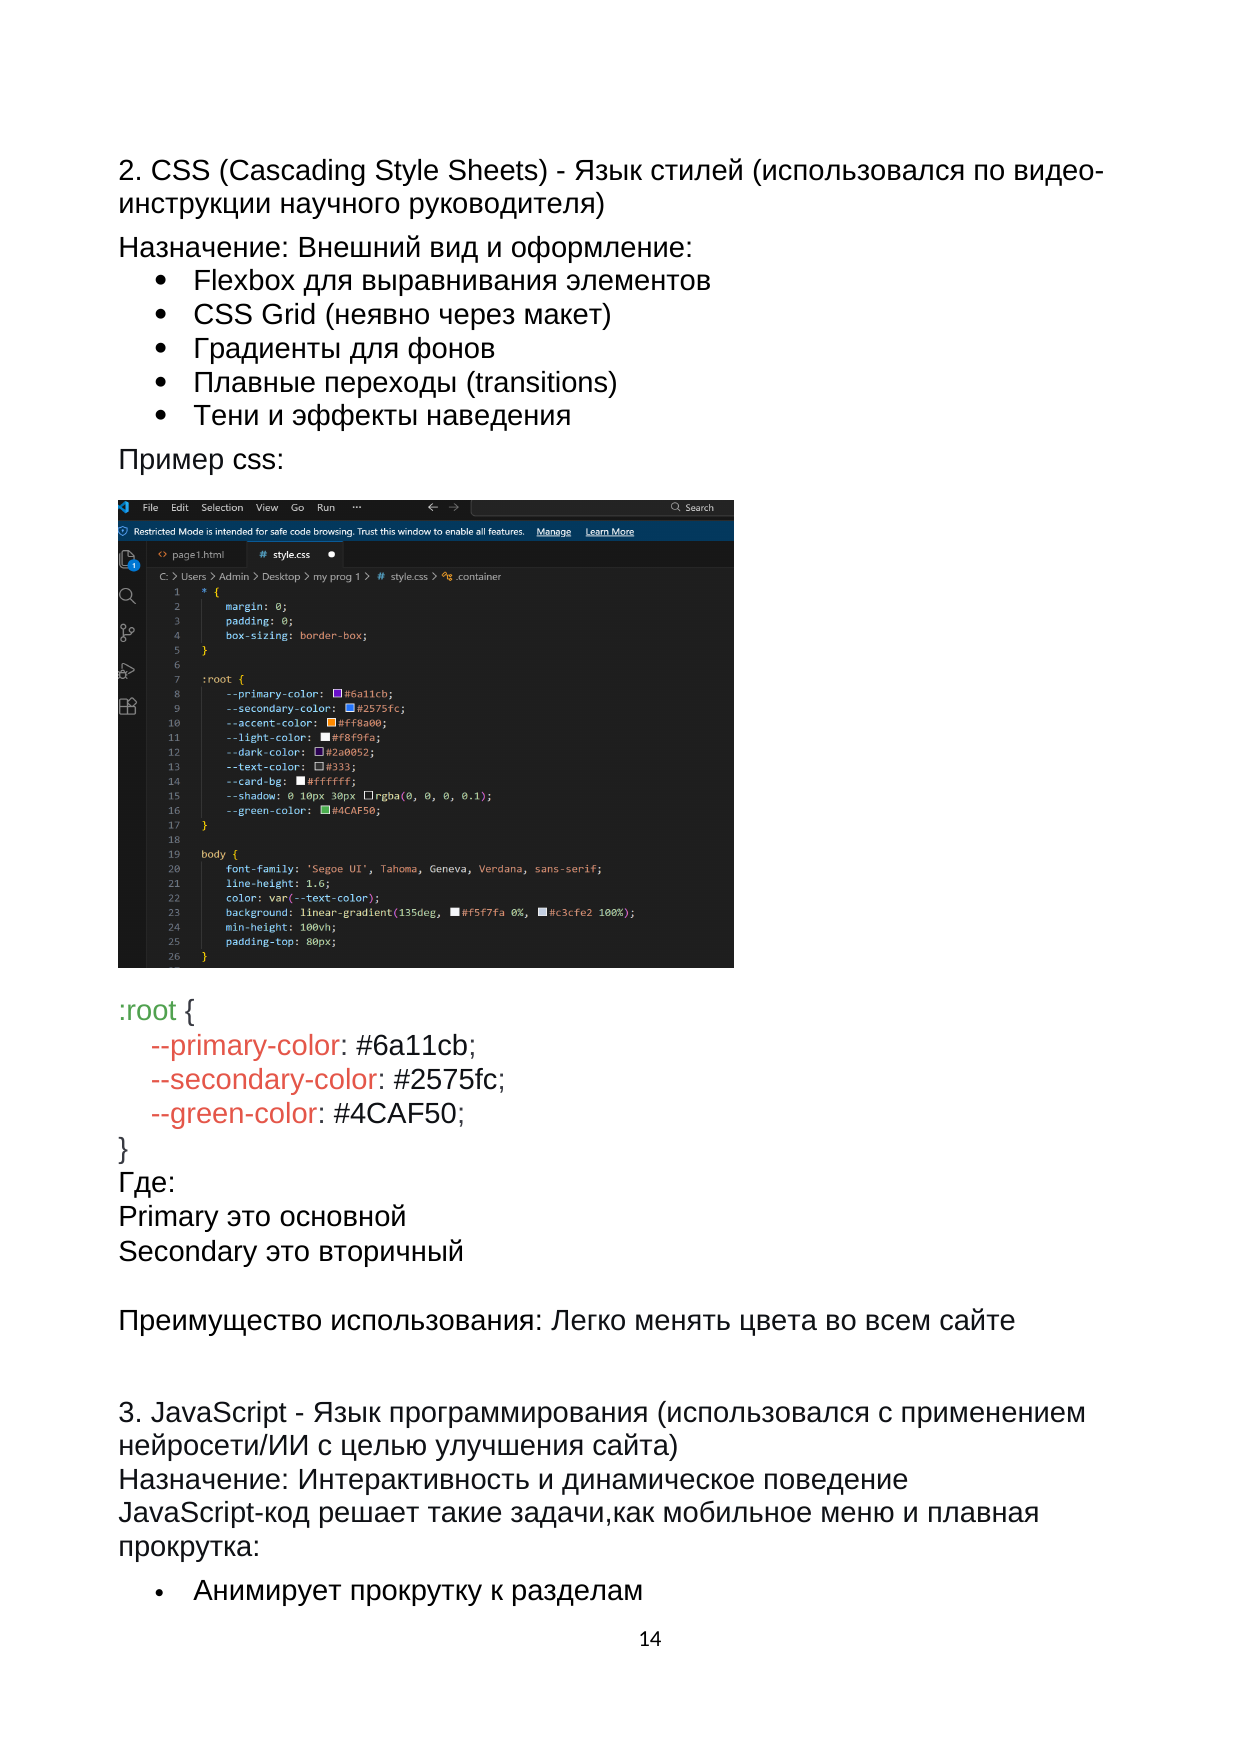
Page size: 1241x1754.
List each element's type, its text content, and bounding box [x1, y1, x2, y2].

list Градиенты для фонов [156, 331, 1181, 364]
text :root { [118, 992, 1181, 1027]
text Primary это основной [118, 1198, 1181, 1233]
text --secondary-color: #2575fc; [118, 1061, 1181, 1095]
text Пример css: [118, 432, 1181, 476]
list Плавные переходы (transitions) [156, 364, 1181, 398]
text --primary-color: #6a11cb; [118, 1027, 1181, 1061]
text Преимущество использования: Легко менять цвета во всем сайте [118, 1292, 1181, 1336]
list Тени и эффекты наведения [156, 398, 1181, 432]
text --green-color: #4CAF50; [118, 1095, 1181, 1130]
text JavaScript-код решает такие задачи,как мобильное меню и плавная прокрутка: [118, 1495, 1181, 1562]
text Назначение: Интерактивность и динамическое поведение [118, 1462, 1181, 1495]
text 3. JavaScript - Язык программирования (использовался с применением нейросети/ИИ с целью улучшения сайта) [118, 1394, 1181, 1462]
text } [118, 1130, 1181, 1164]
picture [118, 500, 734, 968]
list Flexbox для выравнивания элементов [156, 263, 1181, 297]
text Где: [118, 1164, 1181, 1198]
list Анимирует прокрутку к разделам [156, 1562, 1181, 1606]
list CSS Grid (неявно через макет) [156, 297, 1181, 331]
text Назначение: Внешний вид и оформление: [118, 219, 1181, 263]
text Secondary это вторичный [118, 1233, 1181, 1267]
text 2. CSS (Cascading Style Sheets) - Язык стилей (использовался по видео-инструкции научного руководителя) [118, 152, 1181, 219]
